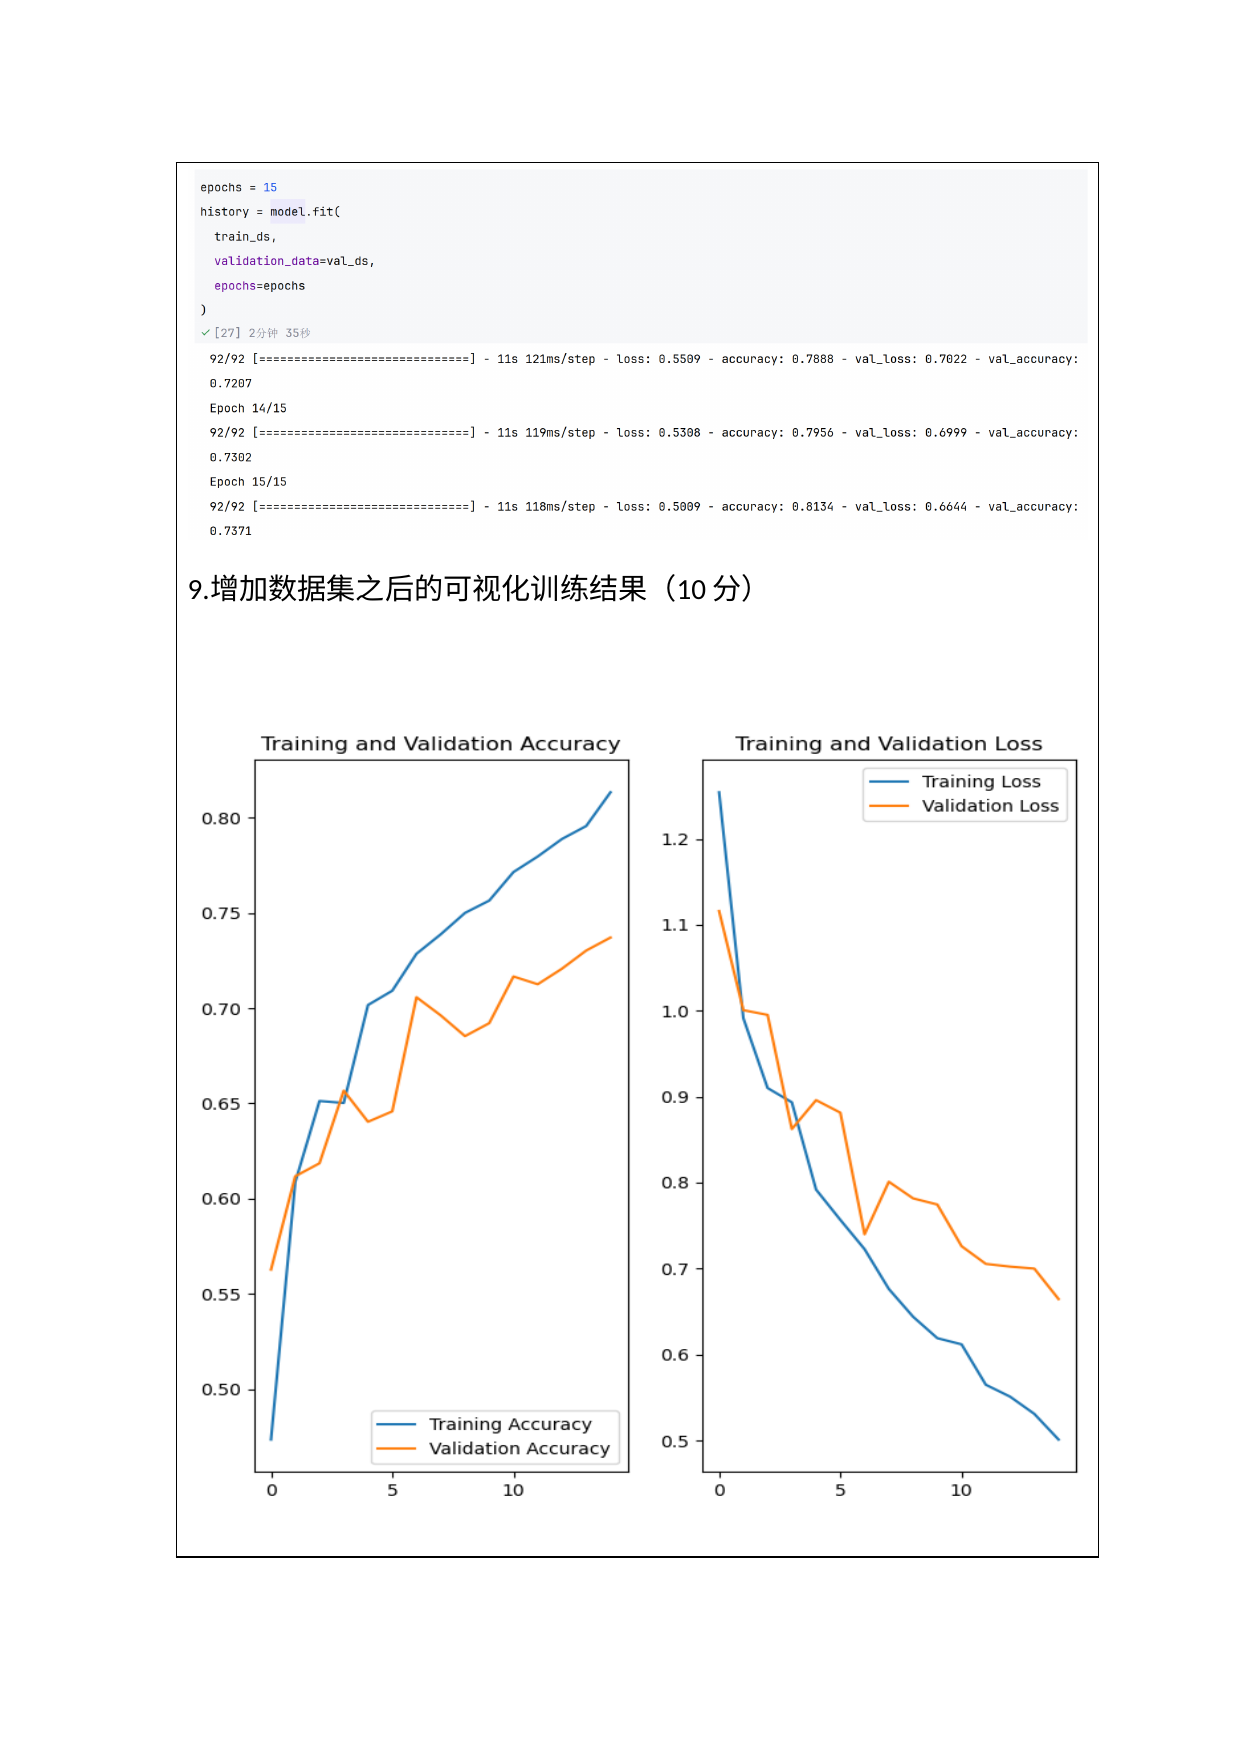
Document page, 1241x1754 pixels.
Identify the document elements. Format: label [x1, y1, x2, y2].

picture [187, 163, 1088, 540]
picture [187, 725, 1088, 1511]
table_cell [177, 163, 1098, 1556]
